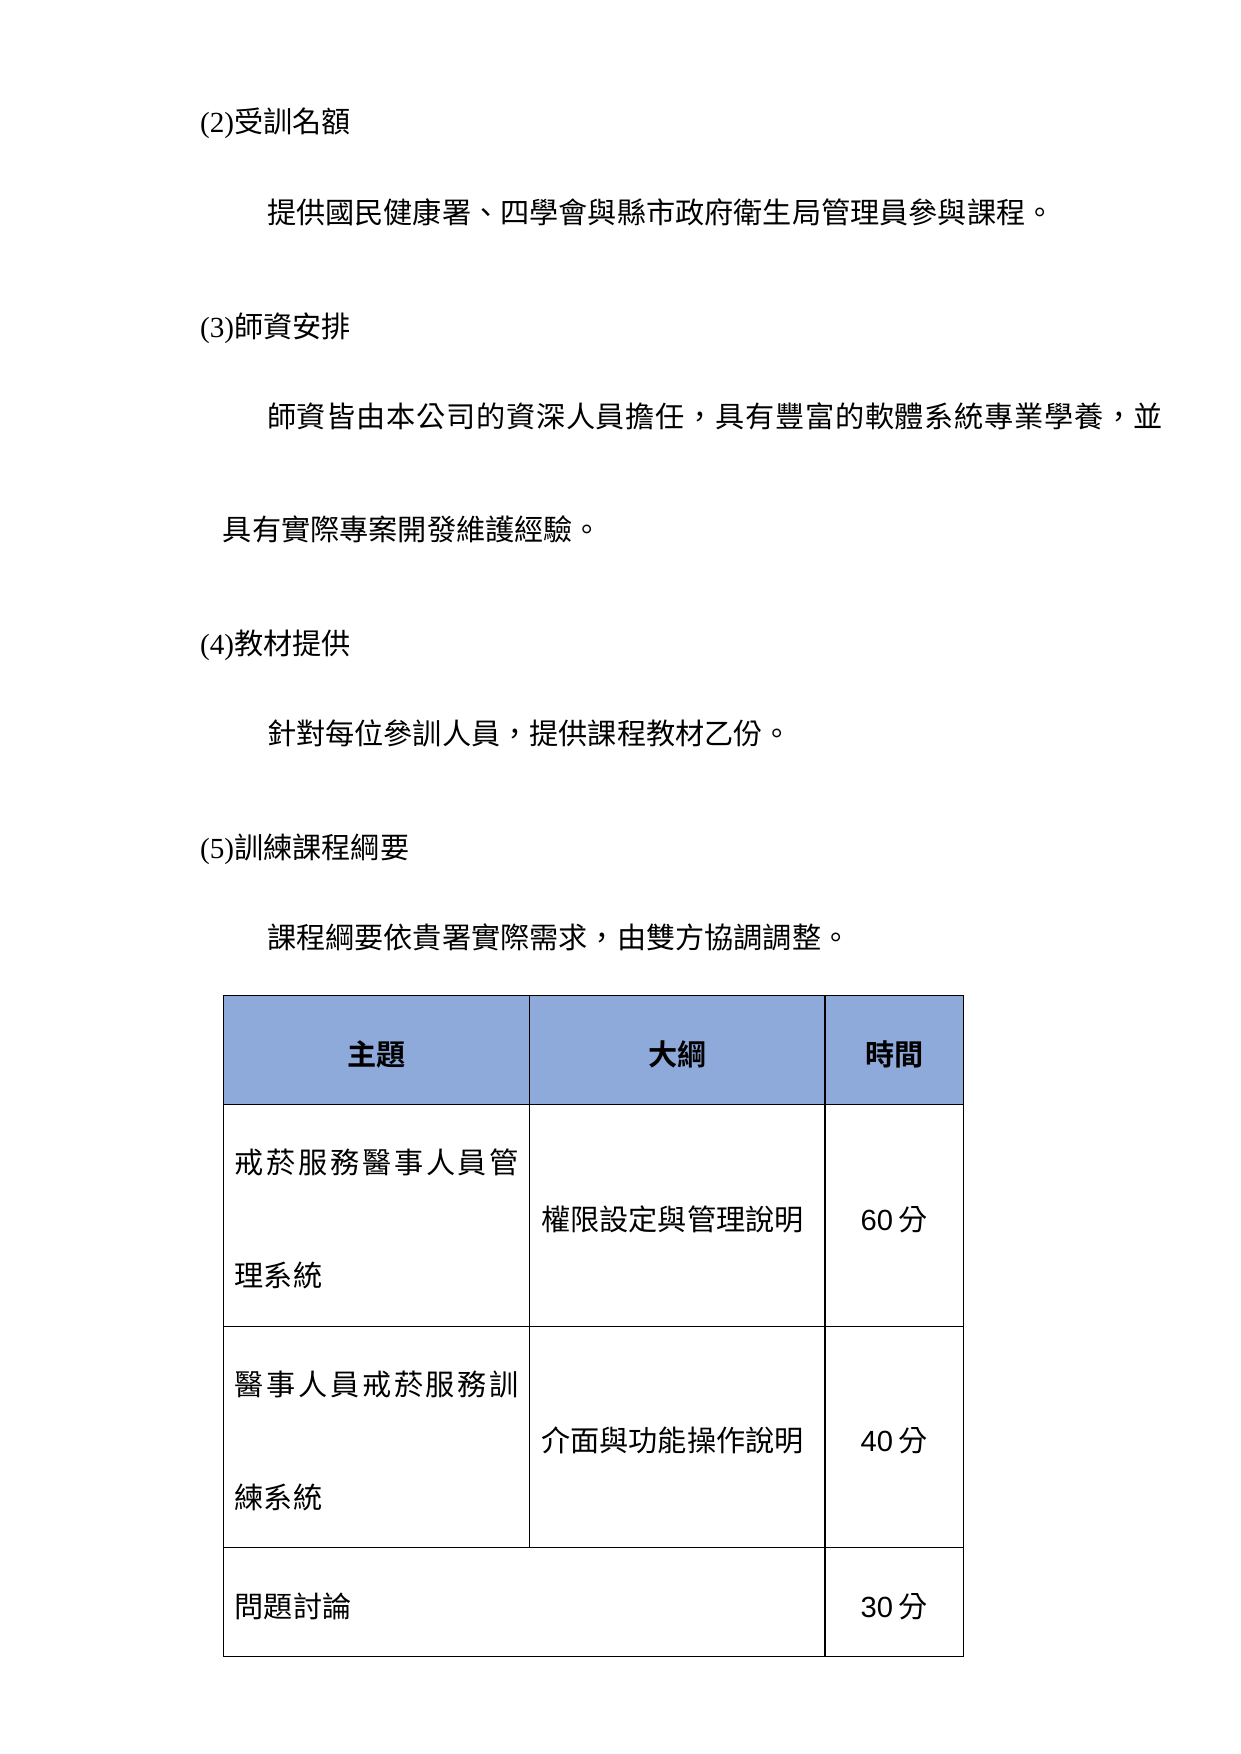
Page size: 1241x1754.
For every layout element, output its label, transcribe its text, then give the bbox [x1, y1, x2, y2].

text 提供國民健康署、四學會與縣市政府衛生局管理員參與課程。 [223, 173, 1165, 248]
table_header 大綱 [530, 996, 824, 1104]
list 教材提供 [200, 611, 1165, 665]
table_cell 權限設定與管理說明 [530, 1105, 824, 1326]
table_cell 40分 [826, 1327, 963, 1547]
table_cell 問題討論 [224, 1548, 824, 1656]
text 師資皆由本公司的資深人員擔任，具有豐富的軟體系統專業學養，並具有實際專案開發維護經驗。 [223, 377, 1165, 565]
list 受訓名額 [200, 89, 1165, 144]
table_cell 30分 [826, 1548, 963, 1656]
list 師資安排 [200, 294, 1165, 348]
table_cell 戒菸服務醫事人員管理系統 [224, 1105, 529, 1326]
text 課程綱要依貴署實際需求，由雙方協調調整。 [223, 899, 1165, 974]
table_cell 60分 [826, 1105, 963, 1326]
list 訓練課程綱要 [200, 815, 1165, 869]
text 針對每位參訓人員，提供課程教材乙份。 [223, 694, 1165, 769]
table_cell 介面與功能操作說明 [530, 1327, 824, 1547]
table_header 主題 [224, 996, 529, 1104]
table_header 時間 [826, 996, 963, 1104]
table_cell 醫事人員戒菸服務訓練系統 [224, 1327, 529, 1547]
